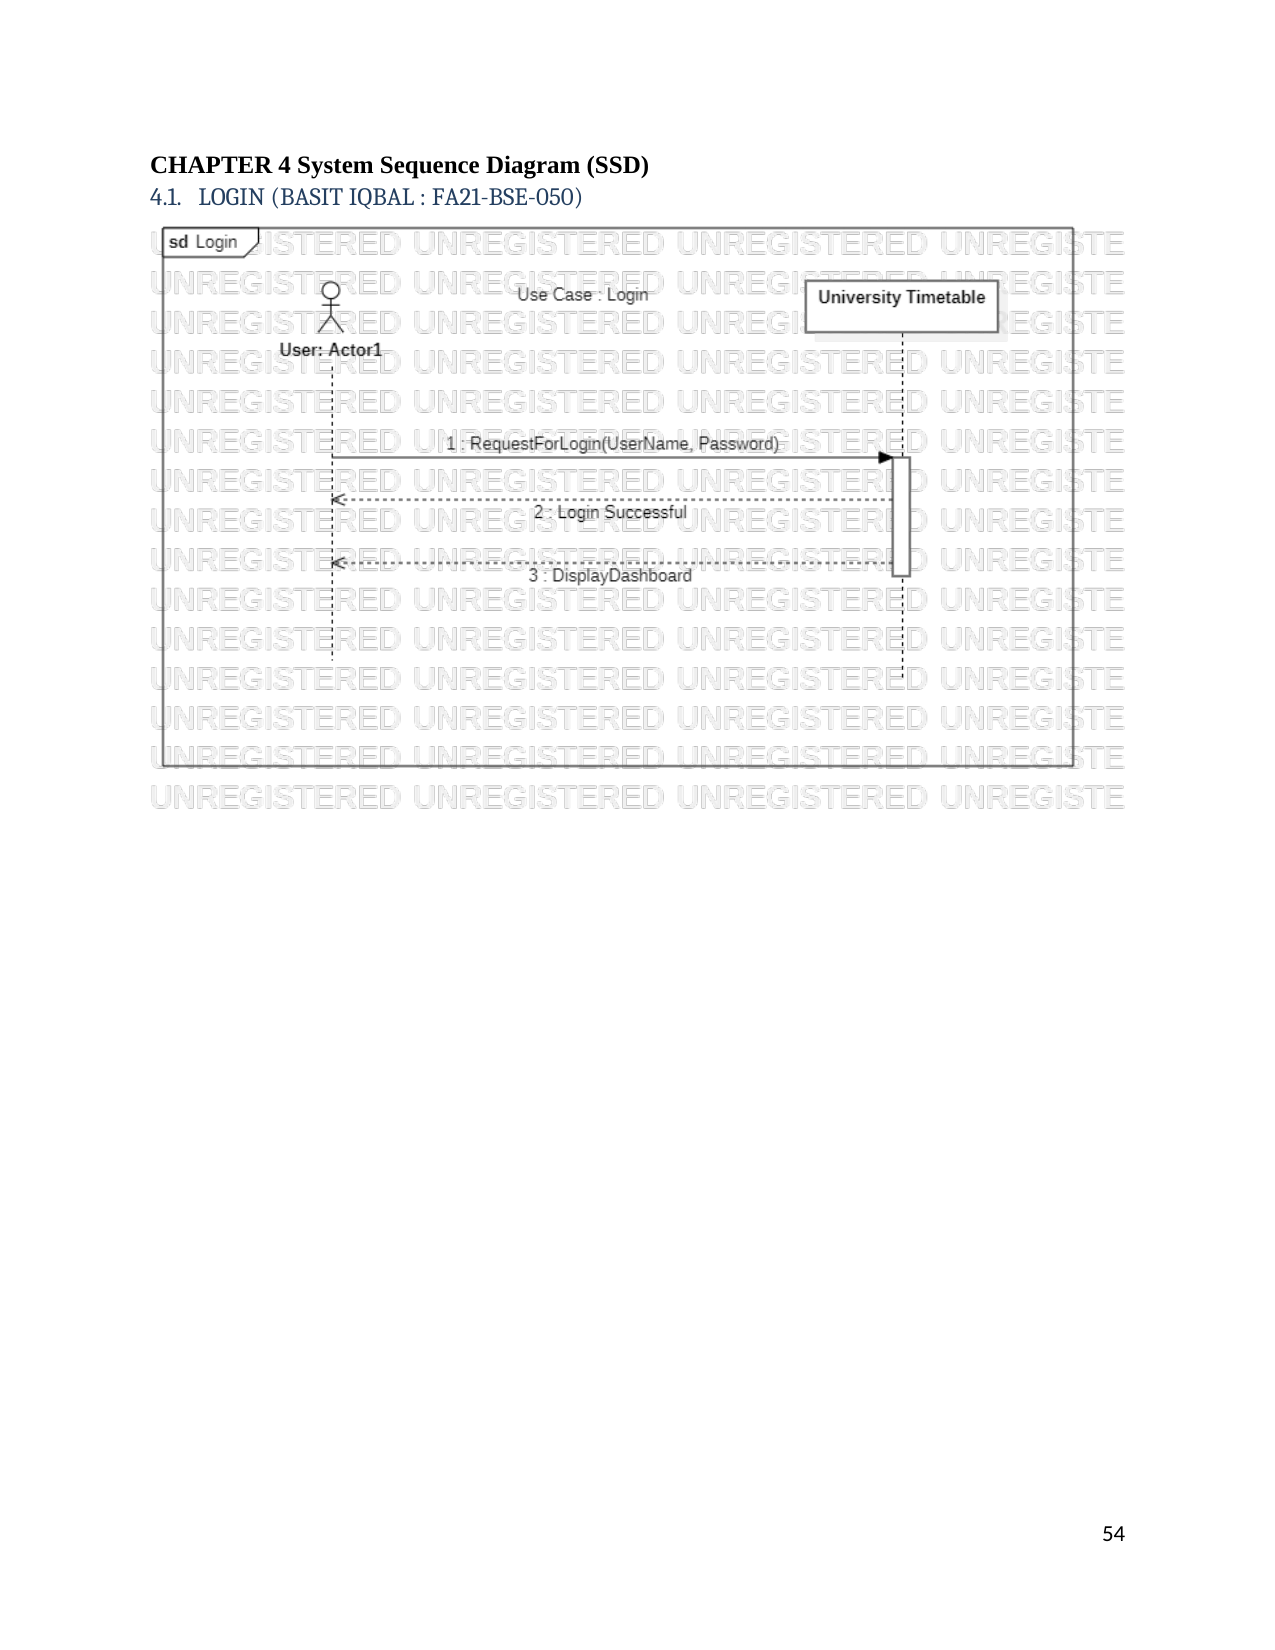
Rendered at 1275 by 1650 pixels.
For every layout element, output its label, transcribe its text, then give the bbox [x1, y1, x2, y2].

subtitle 4.1. LOGIN (BASIT IQBAL : FA21-BSE-050) [150, 183, 1125, 212]
subtitle CHAPTER 4 System Sequence Diagram (SSD) [150, 150, 1125, 179]
picture [150, 216, 1125, 819]
